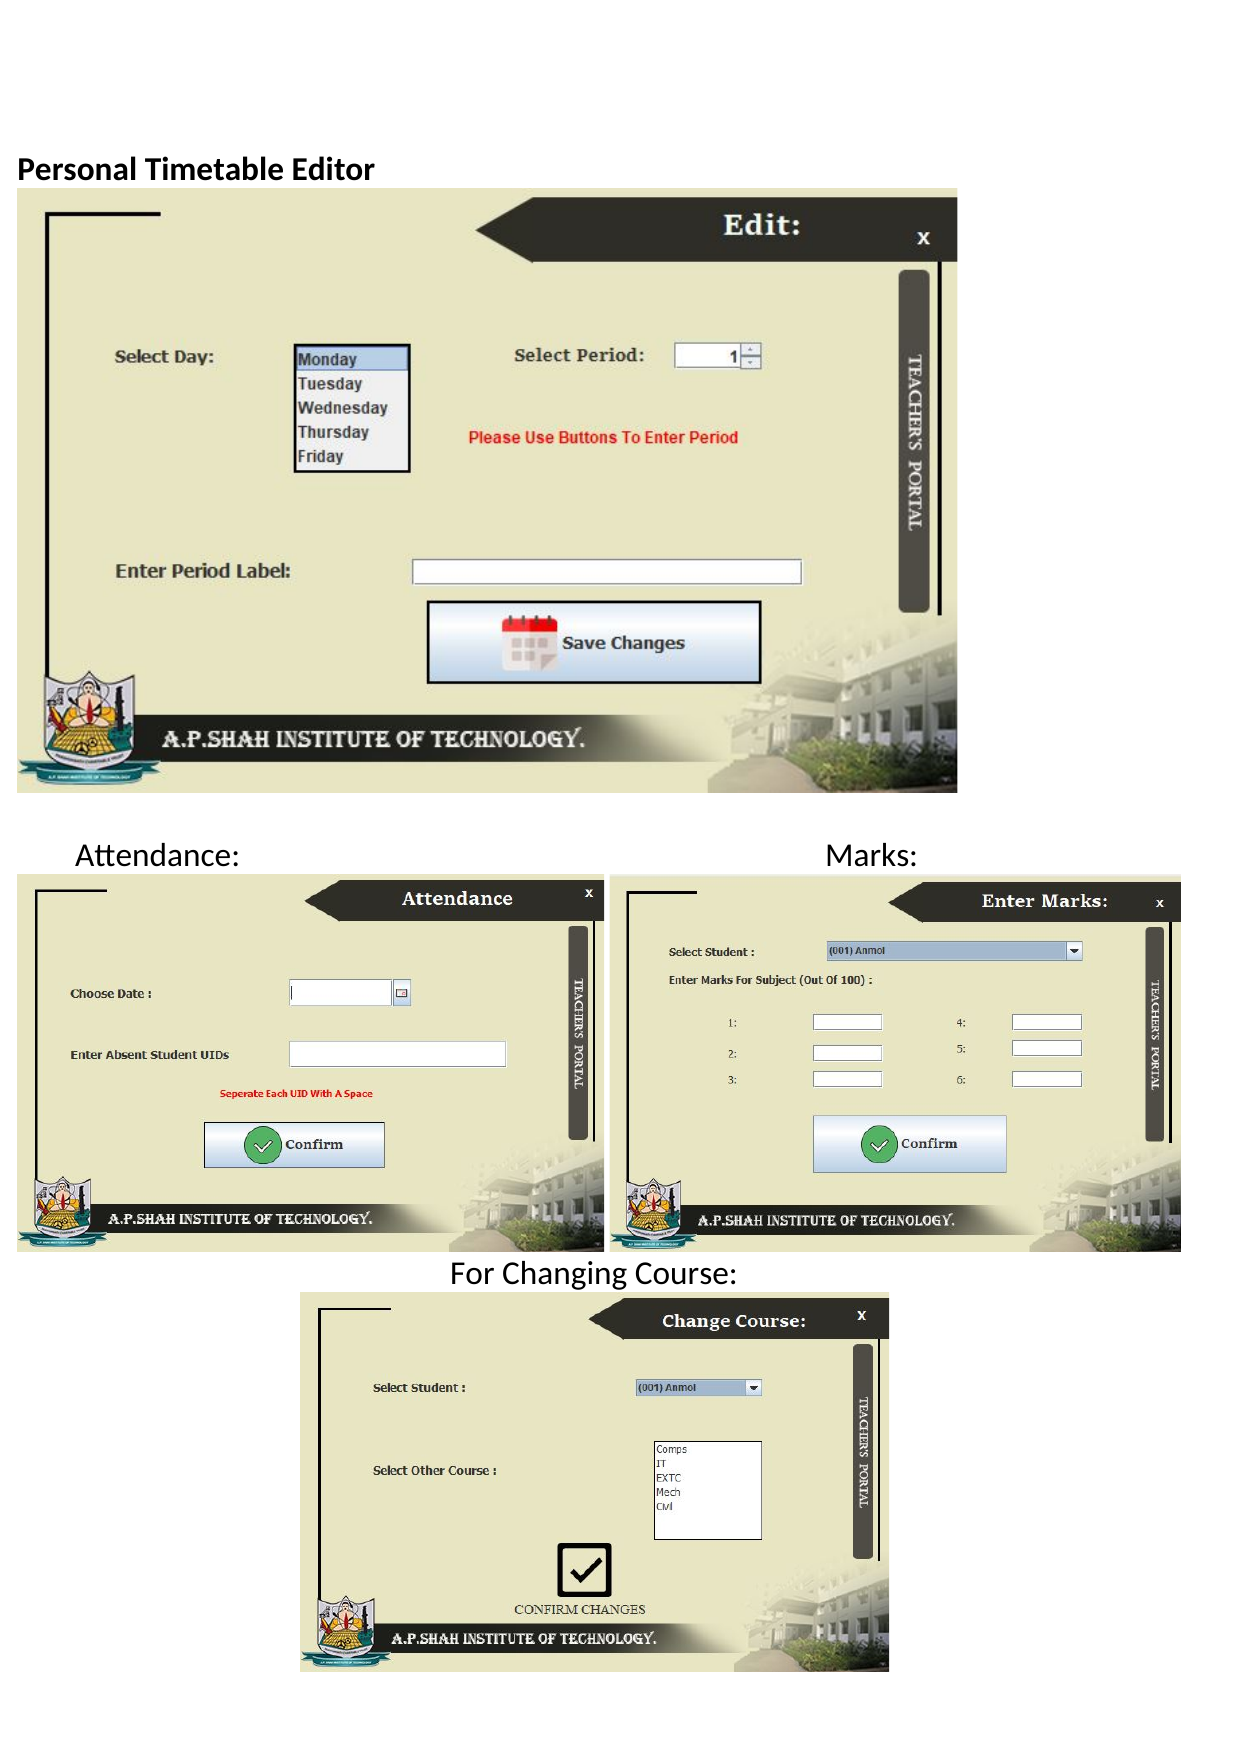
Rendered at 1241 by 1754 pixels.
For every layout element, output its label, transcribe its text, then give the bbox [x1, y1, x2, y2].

picture [609, 874, 1181, 1252]
picture [17, 188, 958, 793]
text For Changing Course: [317, 1252, 1213, 1292]
text Personal Timetable Editor [17, 148, 1213, 188]
picture [300, 1292, 890, 1672]
text Attendance: Marks: [17, 833, 1213, 874]
picture [17, 874, 605, 1252]
